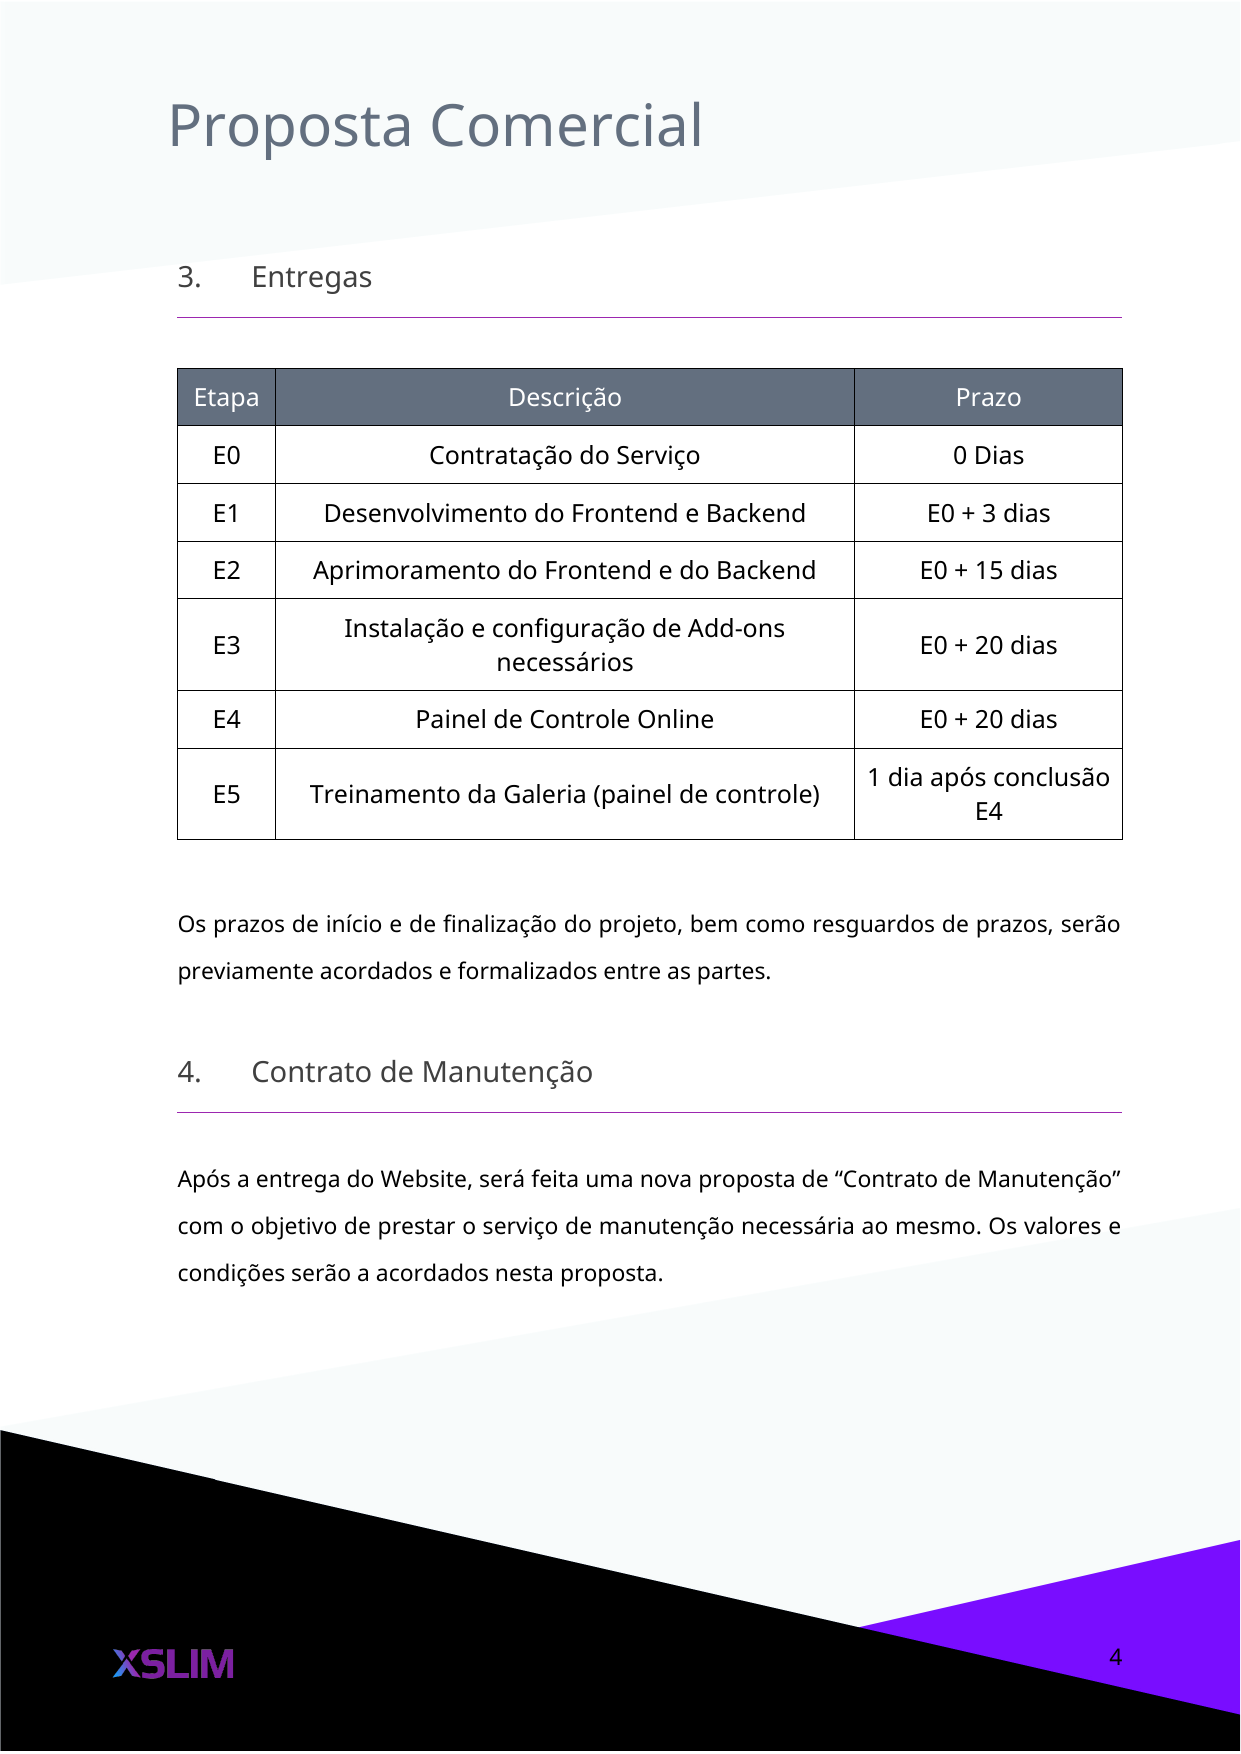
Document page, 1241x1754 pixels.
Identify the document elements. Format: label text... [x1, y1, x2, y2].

table_cell E1 [178, 484, 275, 541]
table_cell Desenvolvimento do Frontend e Backend [276, 484, 854, 541]
table_header Descrição [276, 369, 854, 425]
table_cell E2 [178, 542, 275, 598]
table_cell Painel de Controle Online [276, 691, 854, 747]
table_header Prazo [855, 369, 1122, 425]
subtitle Contrato de Manutenção [177, 1052, 1122, 1112]
table_cell E5 [178, 749, 275, 839]
table_cell E0 + 15 dias [855, 542, 1122, 598]
subtitle Entregas [177, 257, 1122, 317]
table_cell Contratação do Serviço [276, 426, 854, 483]
table_cell 0 Dias [855, 426, 1122, 483]
table_header Etapa [178, 369, 275, 425]
table_cell E0 + 20 dias [855, 691, 1122, 747]
table_cell E0 [178, 426, 275, 483]
table_cell E0 + 3 dias [855, 484, 1122, 541]
table_cell E3 [178, 599, 275, 690]
text Os prazos de início e de finalização do projeto, bem como resguardos de prazos, serão previamente acordados e formalizados entre as partes. [177, 908, 1122, 986]
picture [0, 1, 1241, 285]
text Após a entrega do Website, será feita uma nova proposta de “Contrato de Manutenção” com o objetivo de prestar o serviço de manutenção necessária ao mesmo. Os valores e condições serão a acordados nesta proposta. [177, 1163, 1122, 1288]
table_cell Instalação e configuração de Add-ons necessários [276, 599, 854, 690]
table_cell E4 [178, 691, 275, 747]
table_cell Aprimoramento do Frontend e do Backend [276, 542, 854, 598]
table_cell Treinamento da Galeria (painel de controle) [276, 749, 854, 839]
table_cell 1 dia após conclusão E4 [855, 749, 1122, 839]
picture [0, 1207, 1241, 1751]
table_cell E0 + 20 dias [855, 599, 1122, 690]
